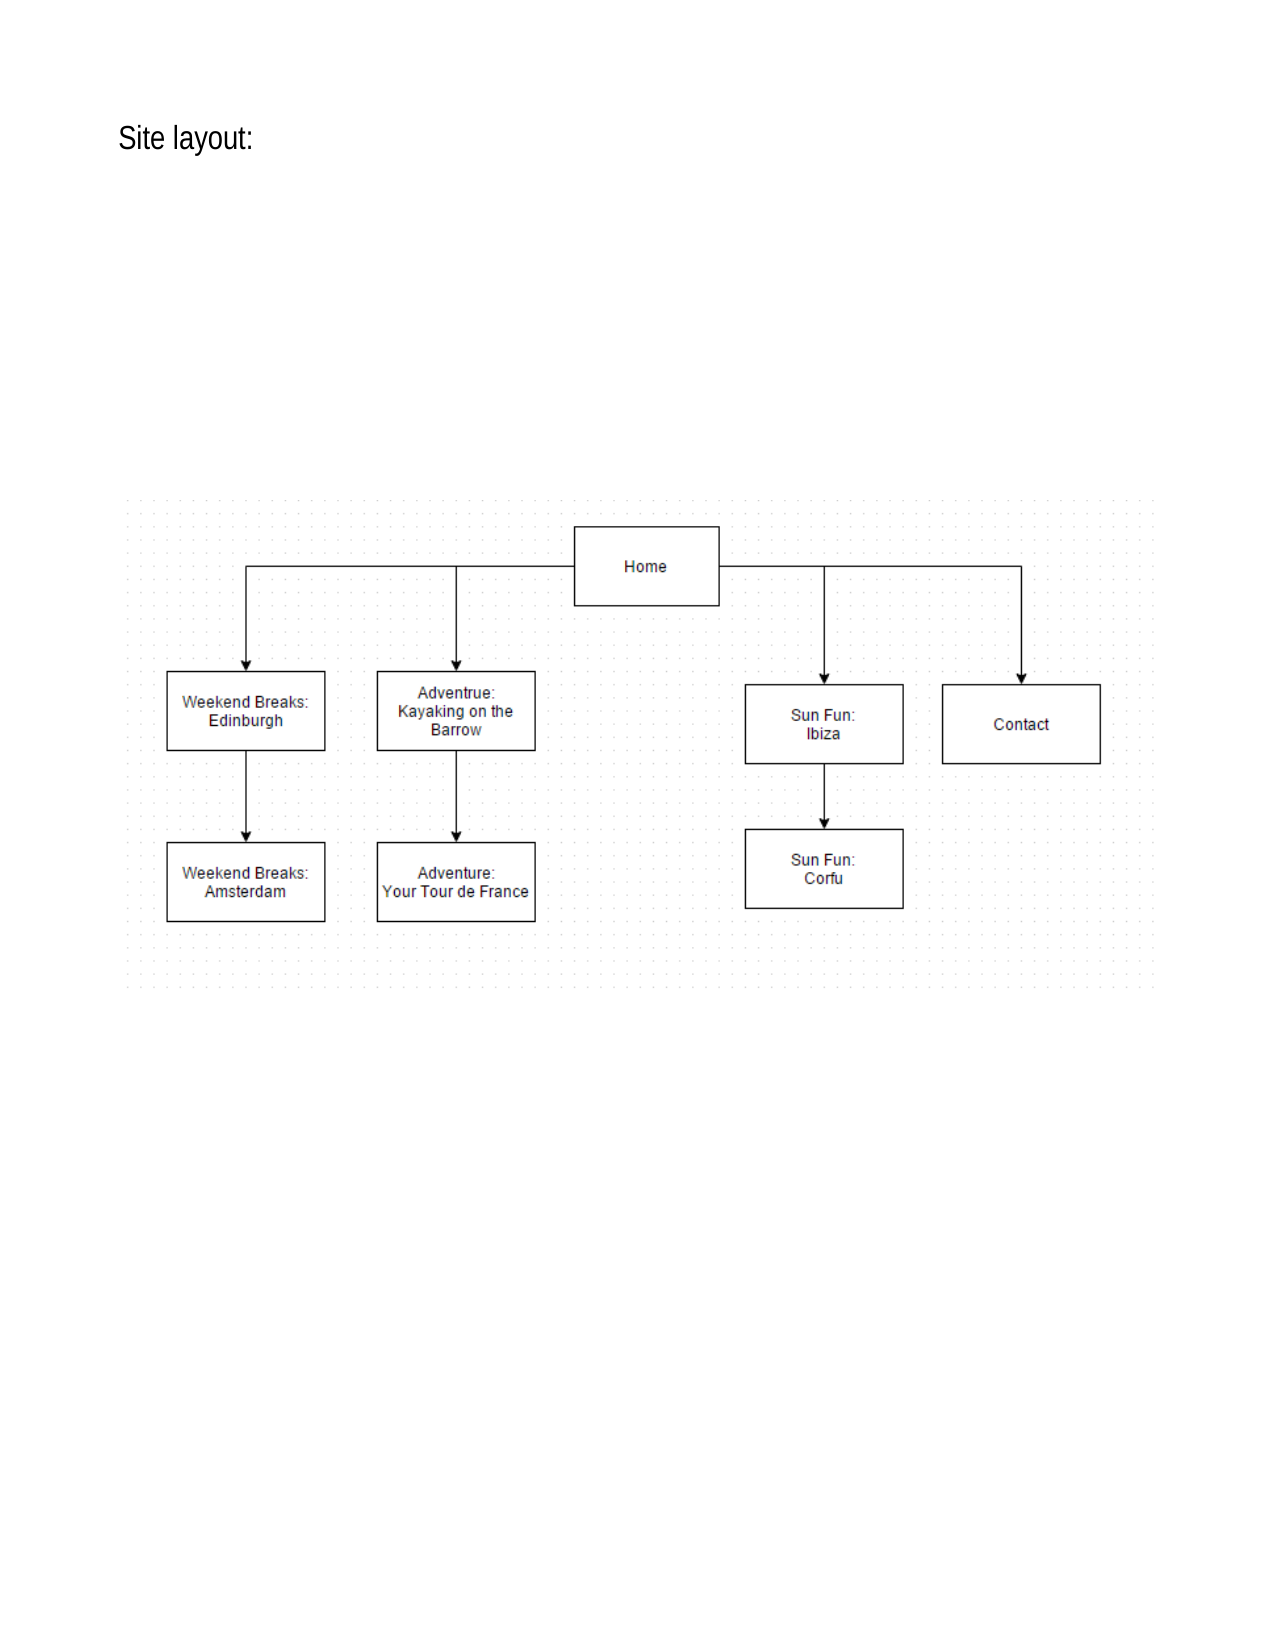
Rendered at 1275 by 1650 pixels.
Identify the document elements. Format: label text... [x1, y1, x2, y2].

picture [118, 500, 1154, 996]
text Site layout: [118, 118, 1157, 156]
